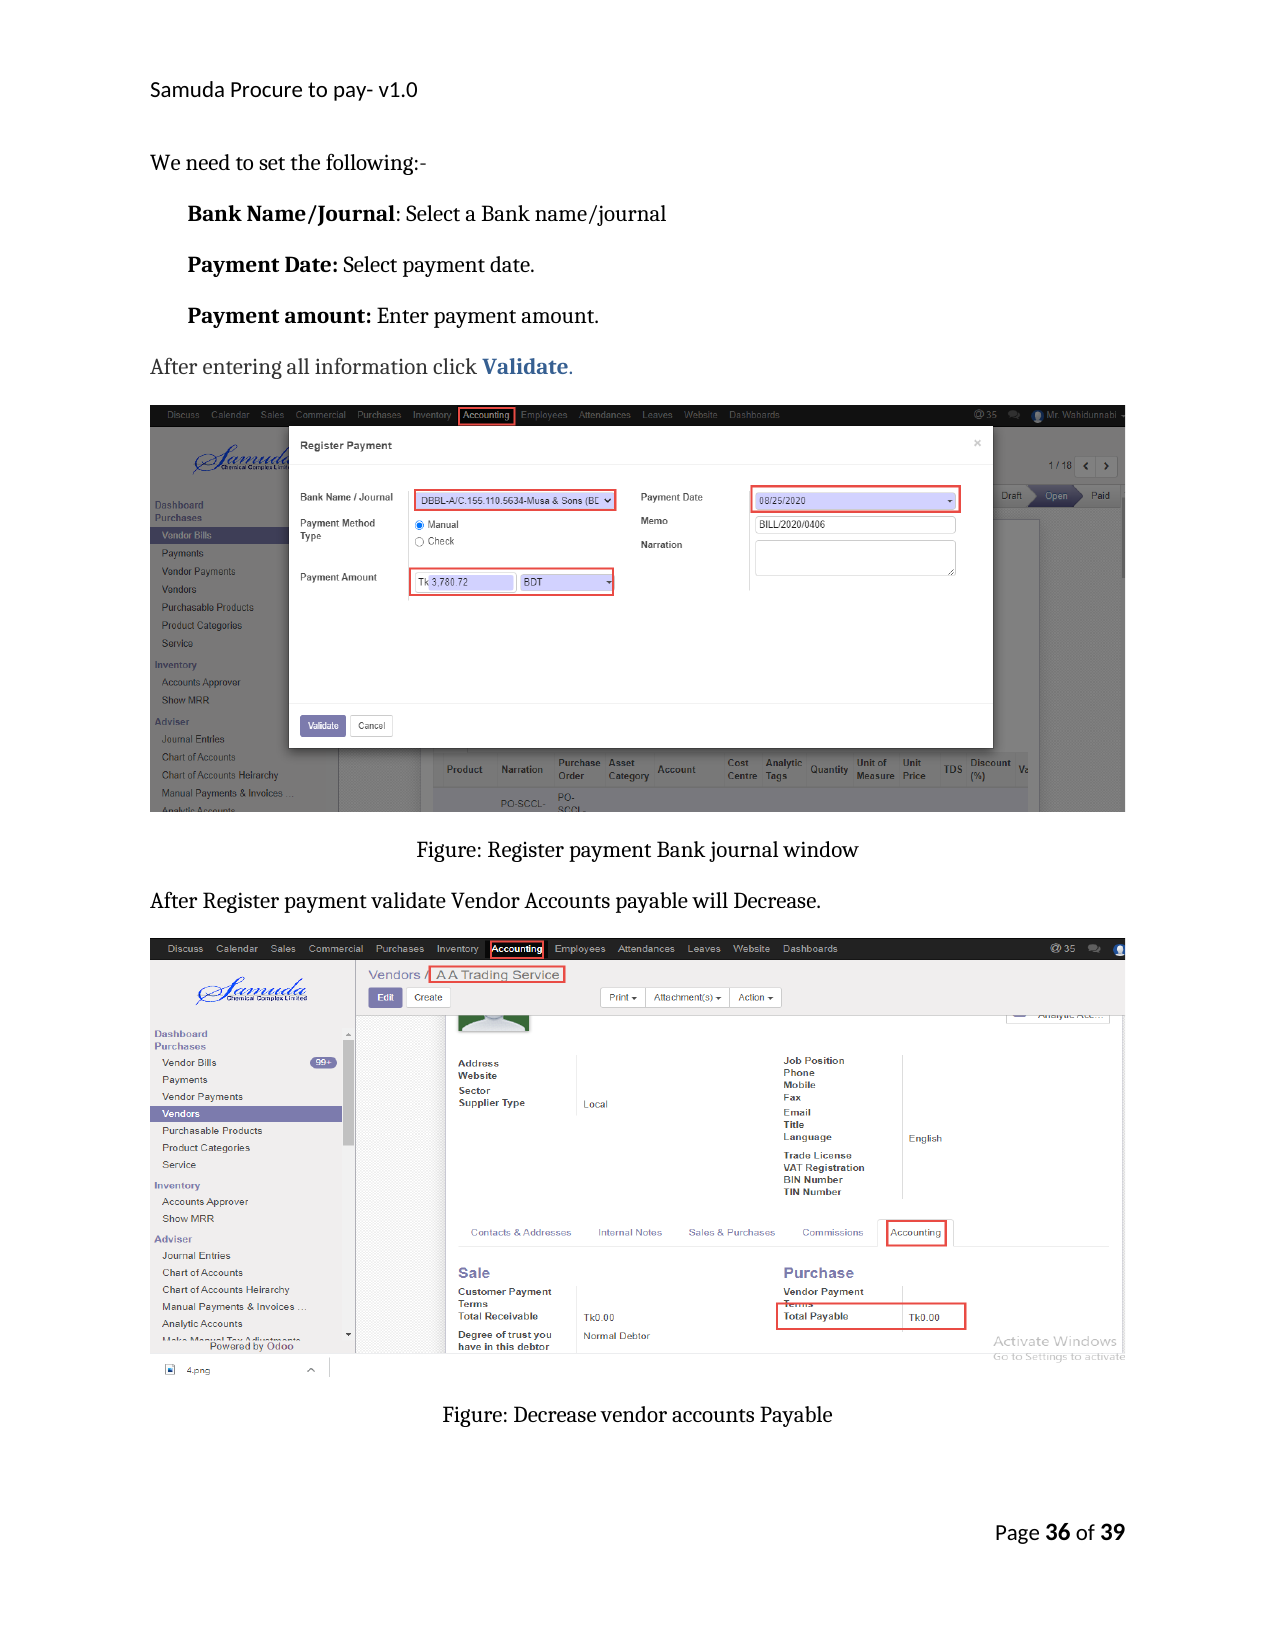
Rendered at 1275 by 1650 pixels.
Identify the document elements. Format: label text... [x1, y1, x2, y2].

text We need to set the following:- [150, 150, 1125, 176]
text Figure: Register payment Bank journal window [150, 837, 1125, 863]
text Figure: Decrease vendor accounts Payable [150, 1401, 1125, 1428]
text Bank Name/Journal: Select a Bank name/journal [187, 201, 1125, 227]
text After entering all information click Validate. [150, 354, 1125, 381]
text After Register payment validate Vendor Accounts payable will Decrease. [150, 888, 1125, 914]
picture [150, 405, 1125, 812]
picture [150, 938, 1125, 1377]
text Payment Date: Select payment date. [187, 252, 1125, 278]
text Payment amount: Enter payment amount. [187, 303, 1125, 329]
